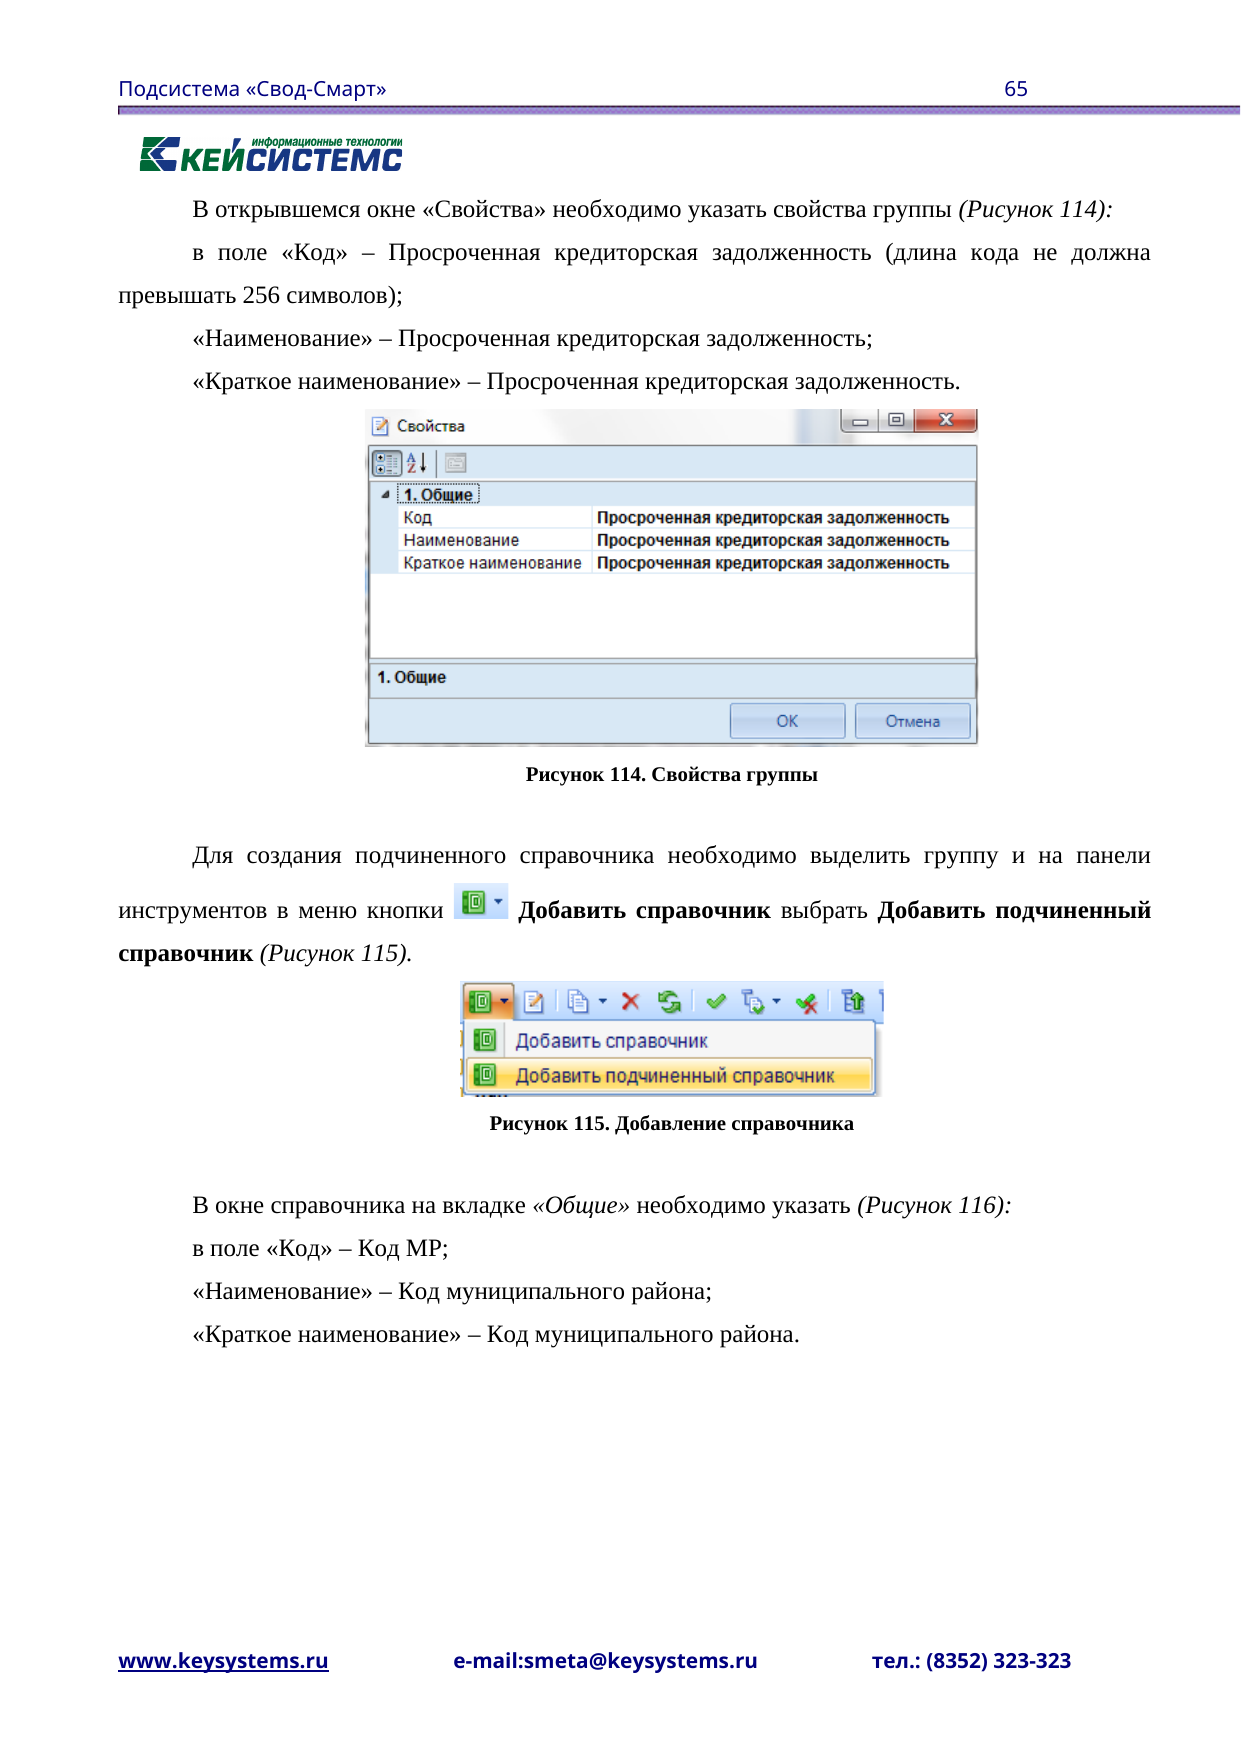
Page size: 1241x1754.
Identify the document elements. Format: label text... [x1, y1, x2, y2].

picture [460, 981, 884, 1097]
picture [364, 409, 979, 747]
picture [118, 102, 1241, 121]
text «Краткое наименование» – Просроченная кредиторская задолженность. [118, 366, 1152, 395]
text Для создания подчиненного справочника необходимо выделить группу и на панели инструментов в меню кнопки Добавить справочник выбрать Добавить подчиненный справочник (Рисунок 115). [118, 841, 1152, 967]
text «Наименование» – Просроченная кредиторская задолженность; [118, 323, 1152, 352]
text «Краткое наименование» – Код муниципального района. [118, 1319, 1152, 1348]
text «Наименование» – Код муниципального района; [118, 1276, 1152, 1305]
text Рисунок 115. Добавление справочника [118, 1111, 1152, 1135]
text в поле «Код» – Просроченная кредиторская задолженность (длина кода не должна превышать 256 символов); [118, 237, 1152, 309]
text в поле «Код» – Код МР; [118, 1233, 1152, 1262]
text В открывшемся окне «Свойства» необходимо указать свойства группы (Рисунок 114): [118, 194, 1152, 223]
text Рисунок 114. Свойства группы [118, 761, 1152, 786]
picture [139, 137, 403, 171]
text В окне справочника на вкладке «Общие» необходимо указать (Рисунок 116): [118, 1190, 1152, 1219]
picture [453, 883, 509, 919]
